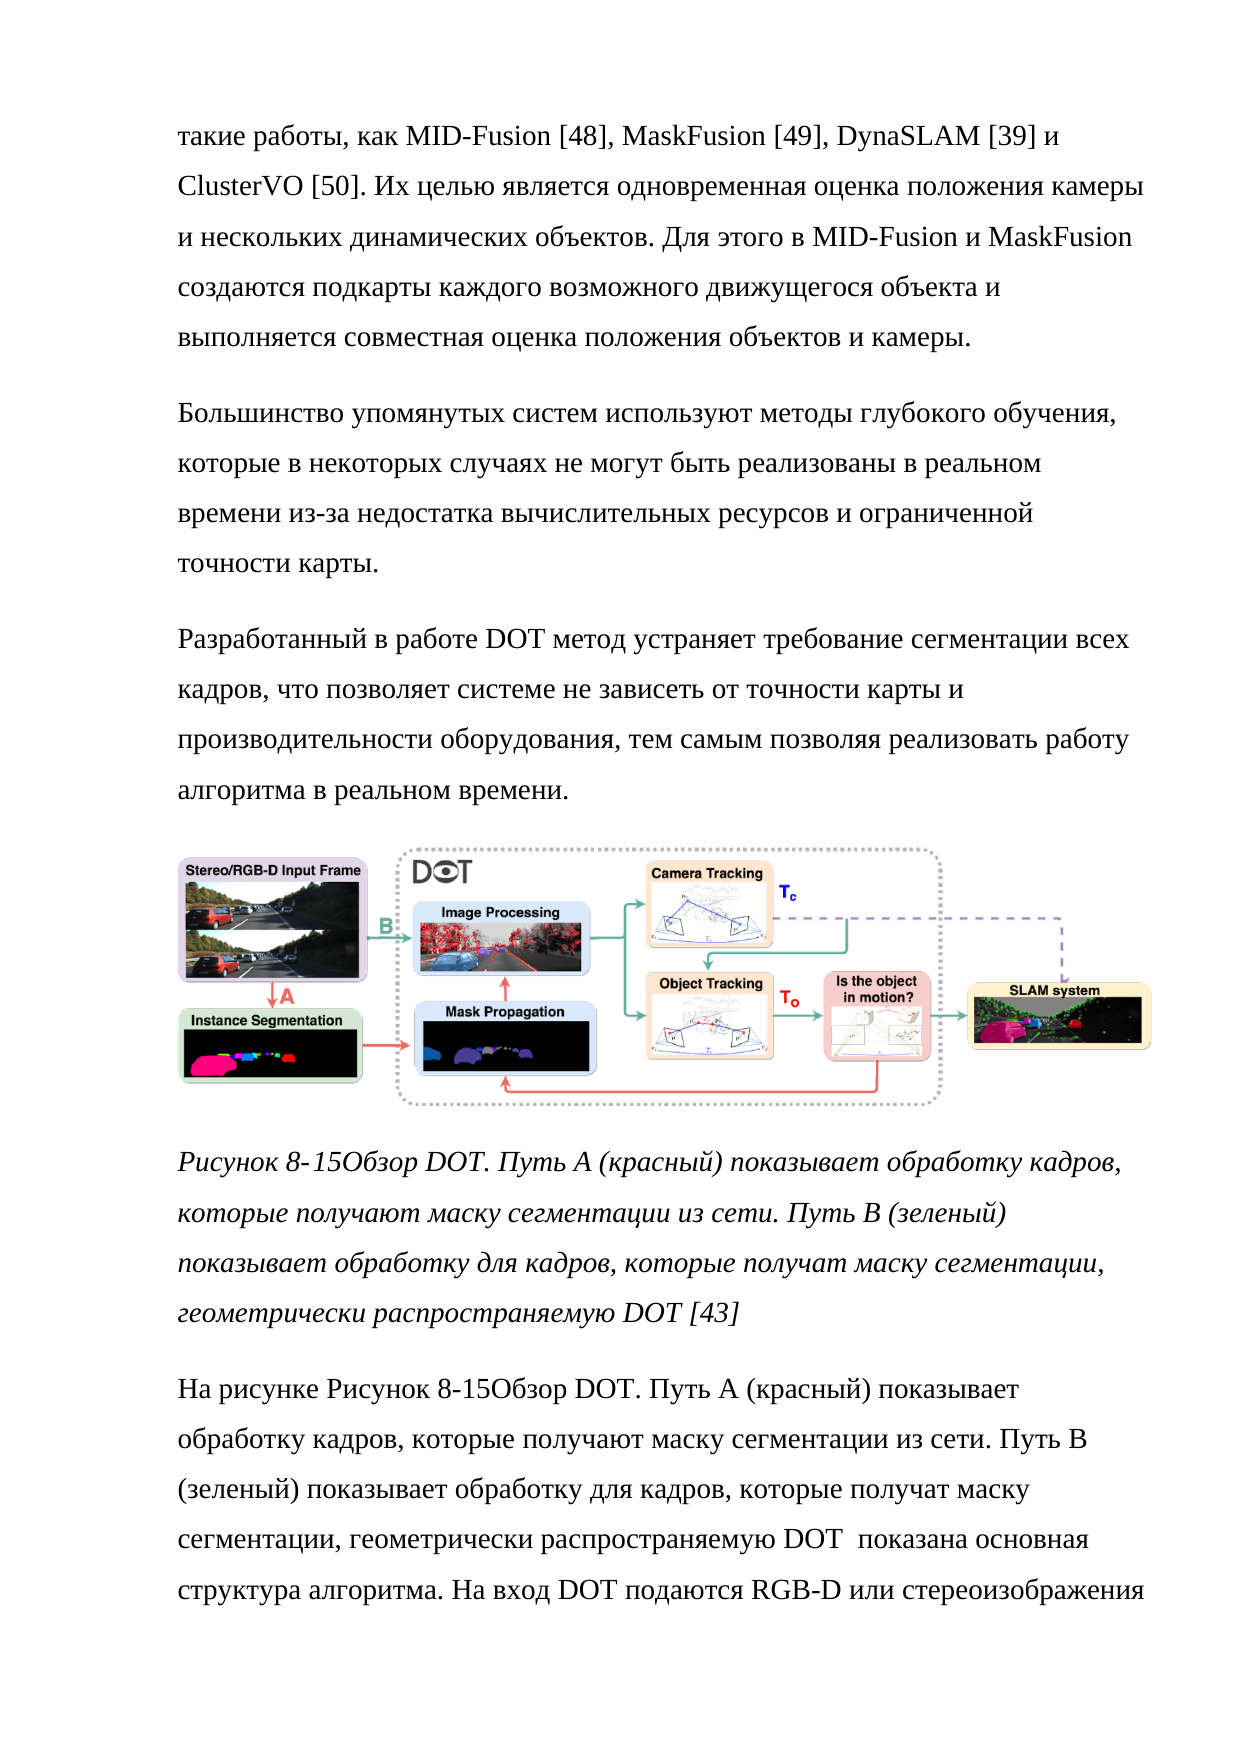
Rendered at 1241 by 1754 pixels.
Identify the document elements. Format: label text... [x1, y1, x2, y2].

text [177, 1371, 1152, 1606]
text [177, 118, 1152, 353]
text Большинство упомянутых систем используют методы глубокого обучения, которые в некоторых случаях не могут быть реализованы в реальном времени из-за недостатка вычислительных ресурсов и ограниченной точности карты. [177, 395, 1152, 579]
text Разработанный в работе DOT метод устраняет требование сегментации всех кадров, что позволяет системе не зависеть от точности карты и производительности оборудования, тем самым позволяя реализовать работу алгоритма в реальном времени. [177, 621, 1152, 805]
picture [177, 847, 1152, 1106]
